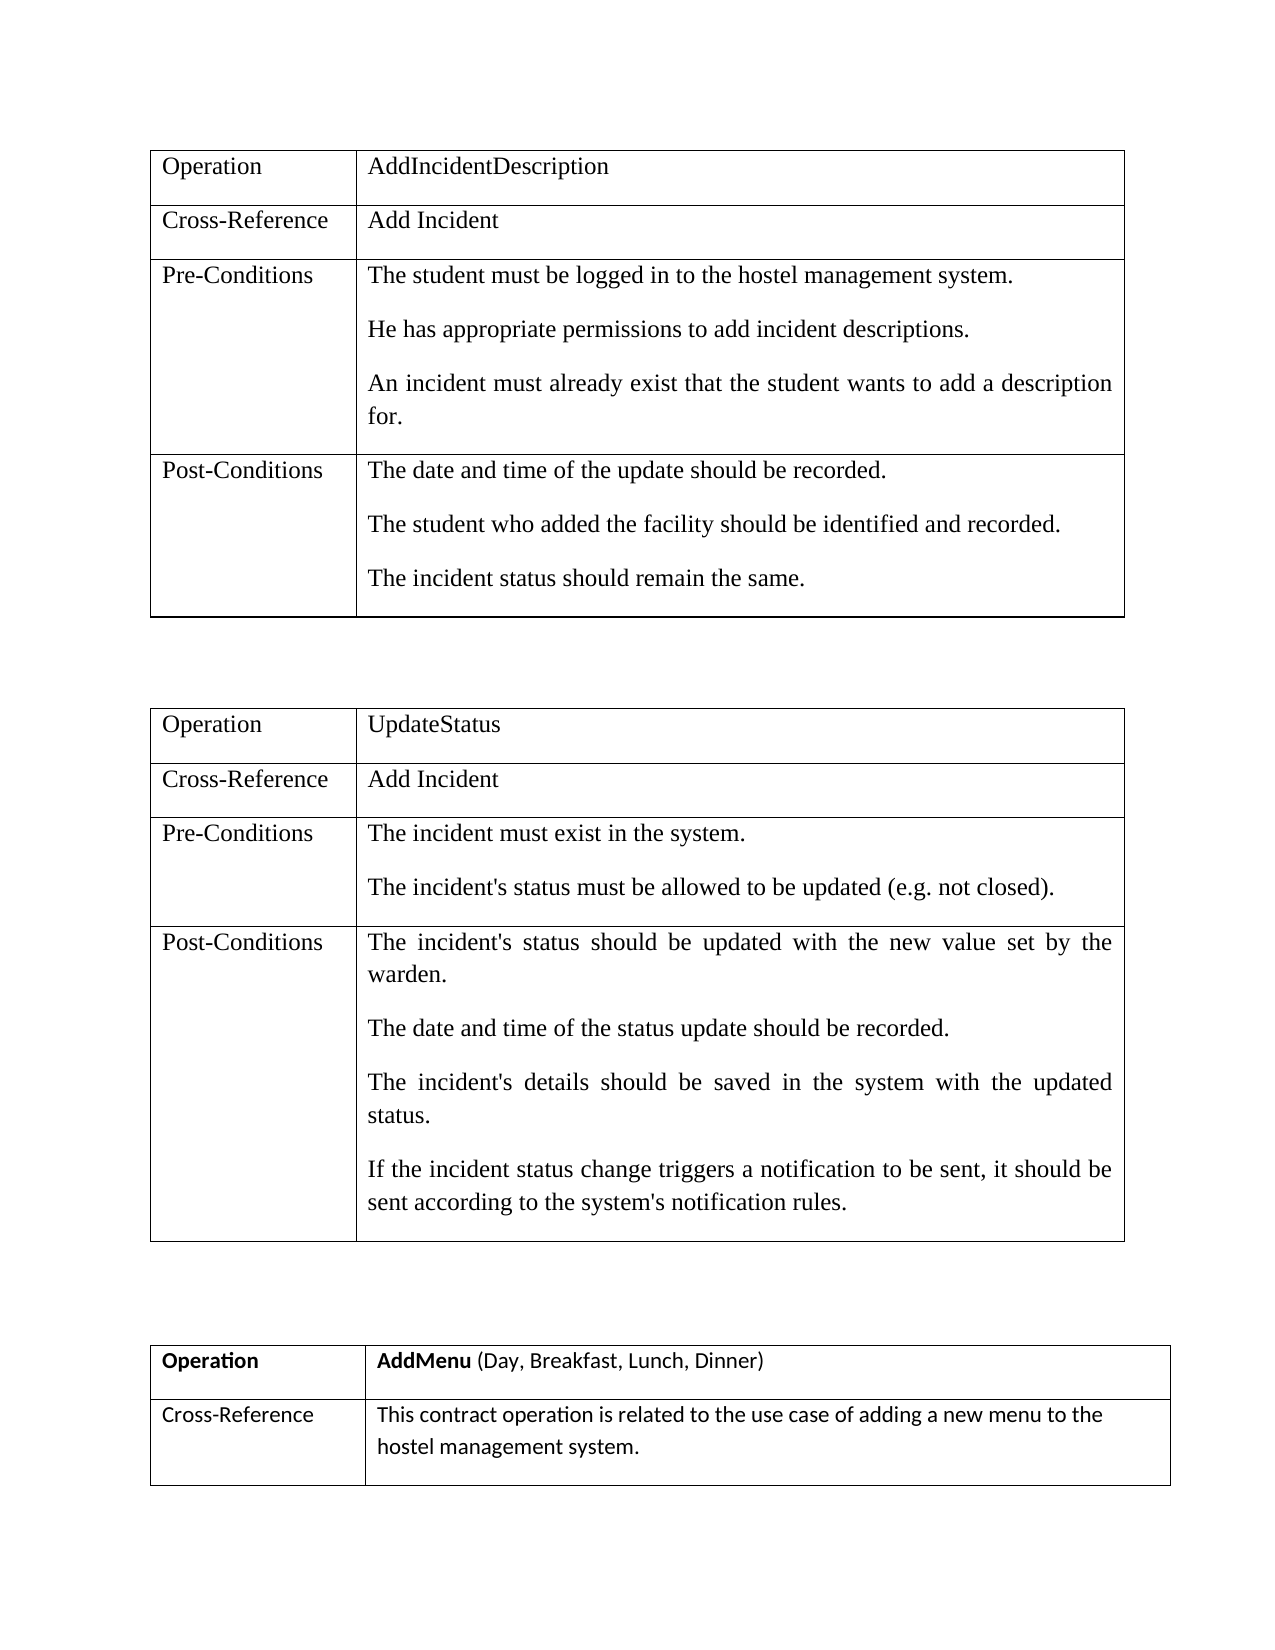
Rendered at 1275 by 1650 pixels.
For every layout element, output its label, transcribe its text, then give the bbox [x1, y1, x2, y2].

table_cell The student must be logged in to the hostel management system. He has appropriate permissions to add incident descriptions. An incident must already exist that the student wants to add a description for. [357, 260, 1124, 454]
table_cell Pre-Conditions [151, 818, 356, 926]
table_cell The incident's status should be updated with the new value set by the warden. The date and time of the status update should be recorded. The incident's details should be saved in the system with the updated status. If the incident status change triggers a notification to be sent, it should be sent according to the system's notification rules. [357, 927, 1124, 1241]
table_header AddMenu (Day, Breakfast, Lunch, Dinner) [366, 1346, 1170, 1399]
table_cell Add Incident [357, 764, 1124, 817]
table_header UpdateStatus [357, 709, 1124, 763]
table_header Operation [151, 1346, 365, 1399]
table_cell Cross-Reference [151, 206, 356, 259]
table_cell Post-Conditions [151, 455, 356, 616]
table_cell The date and time of the update should be recorded. The student who added the facility should be identified and recorded. The incident status should remain the same. [357, 455, 1124, 616]
table_header Operation [151, 151, 356, 204]
table_header Operation [151, 709, 356, 763]
table_cell Cross-Reference [151, 1400, 365, 1485]
table_header AddIncidentDescription [357, 151, 1124, 204]
table_cell The incident must exist in the system. The incident's status must be allowed to be updated (e.g. not closed). [357, 818, 1124, 926]
table_cell Add Incident [357, 206, 1124, 259]
table_cell Post-Conditions [151, 927, 356, 1241]
table_cell This contract operation is related to the use case of adding a new menu to the hostel management system. [366, 1400, 1170, 1485]
table_cell Cross-Reference [151, 764, 356, 817]
table_cell Pre-Conditions [151, 260, 356, 454]
